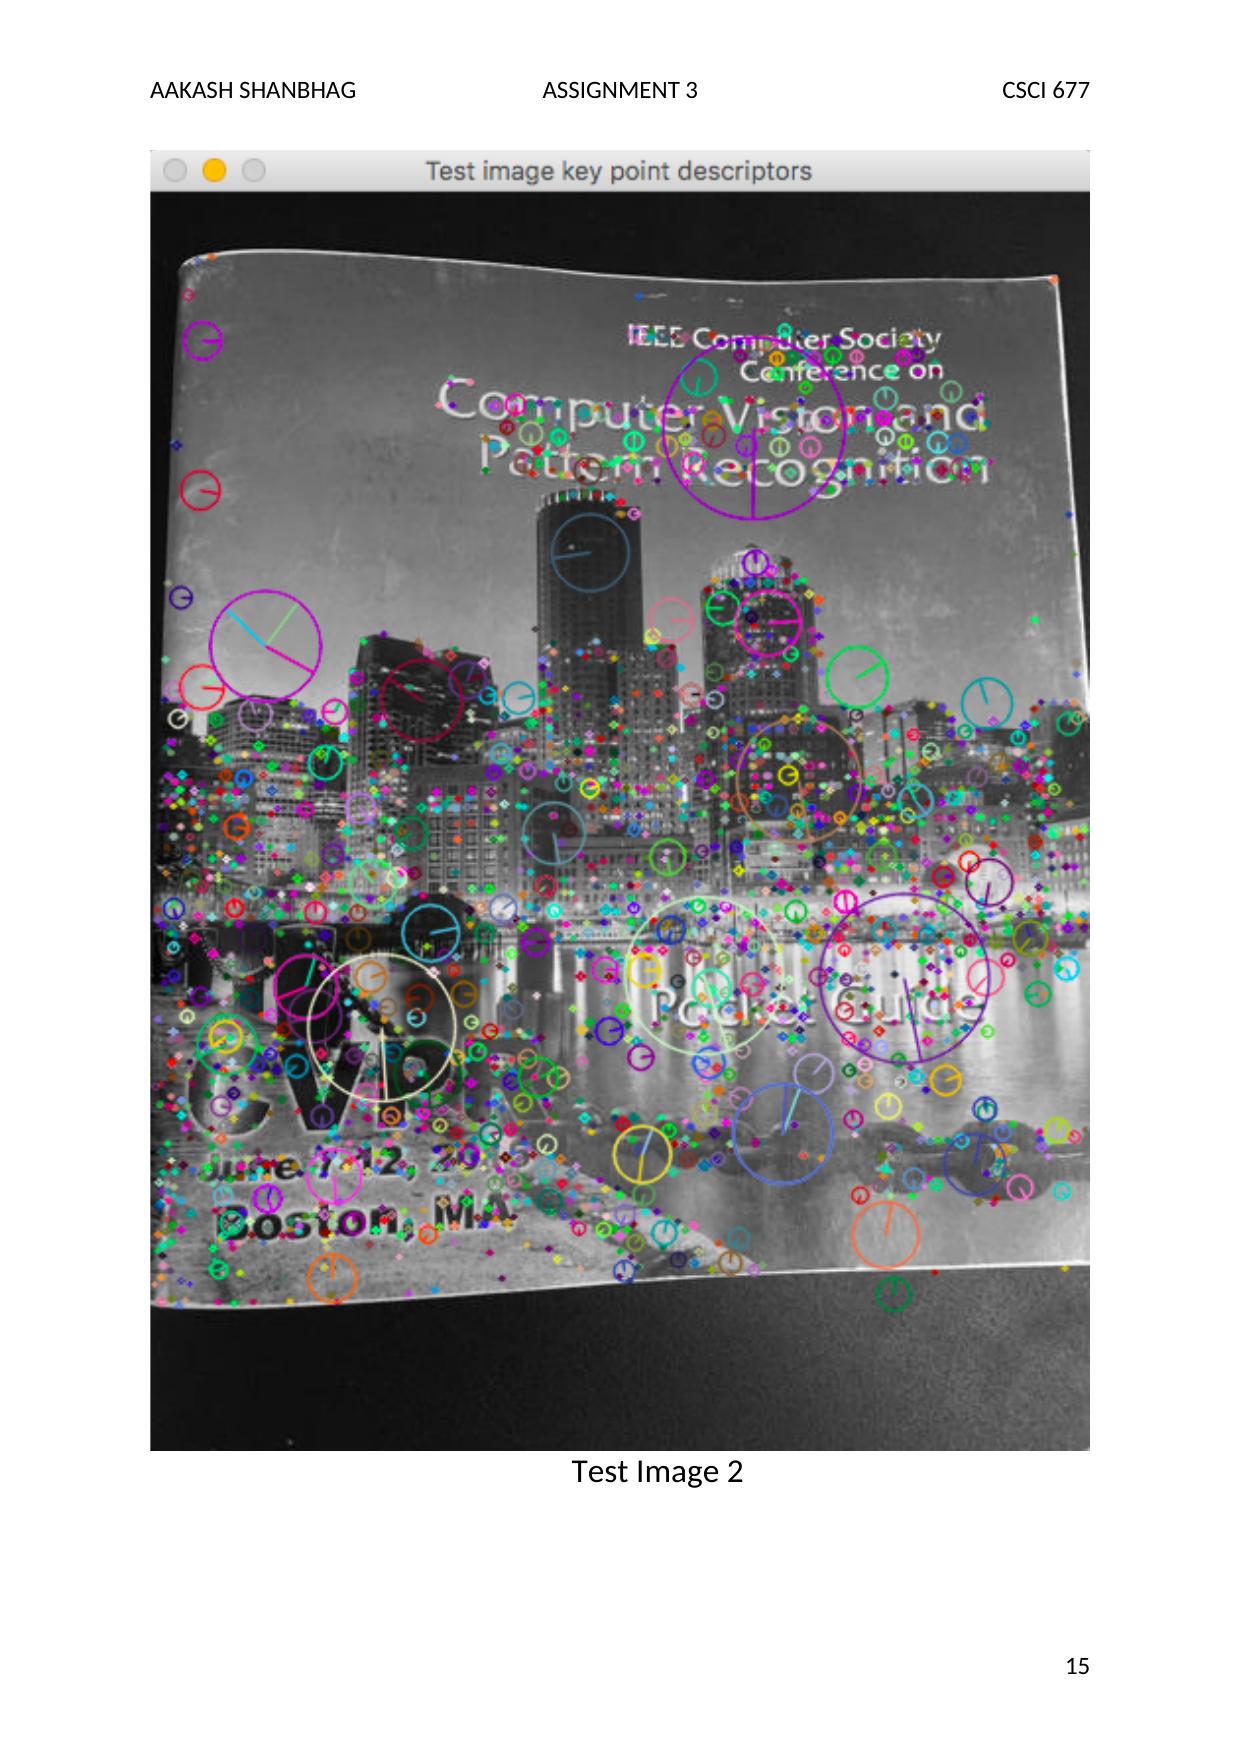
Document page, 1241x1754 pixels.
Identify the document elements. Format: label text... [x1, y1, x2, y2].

text Test Image 2 [150, 1451, 1090, 1491]
picture [150, 150, 1090, 1451]
